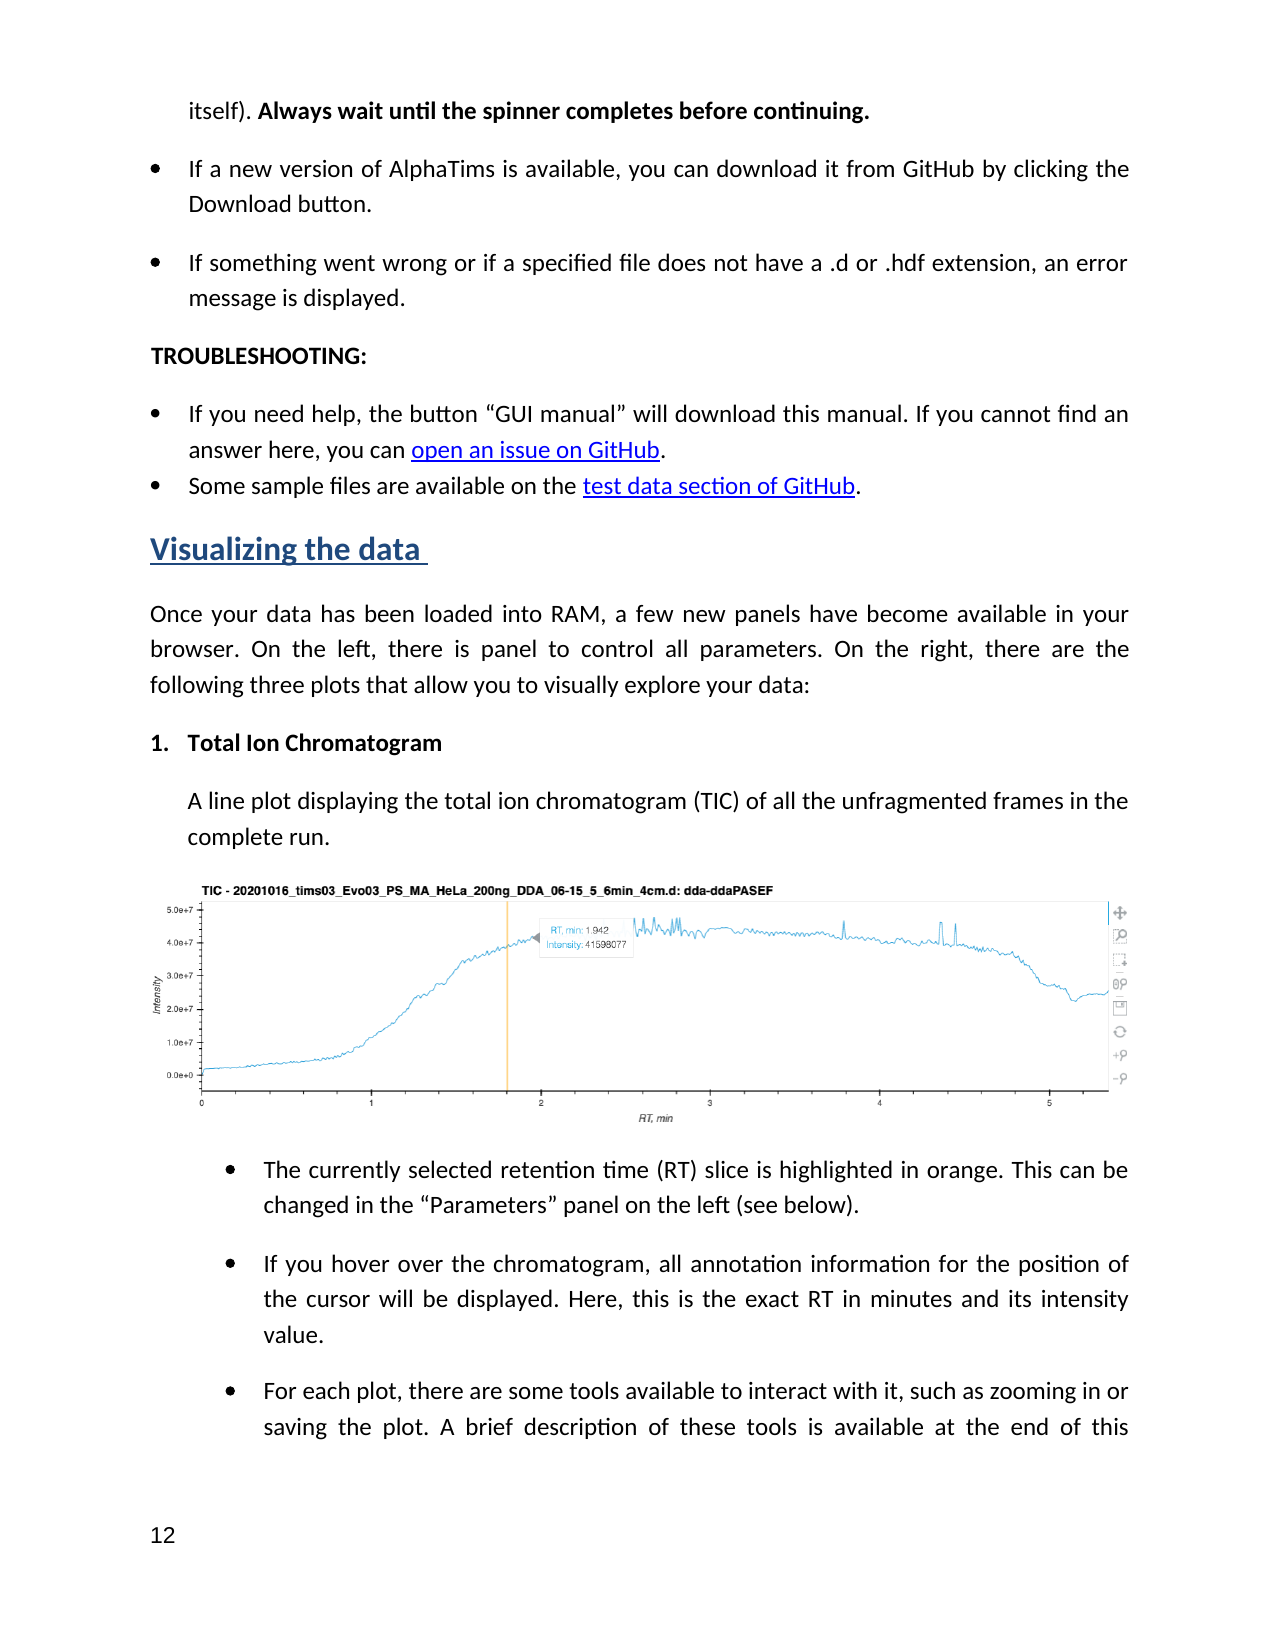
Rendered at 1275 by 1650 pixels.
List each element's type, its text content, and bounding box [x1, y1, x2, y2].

list If you hover over the chromatogram, all annotation information for the position of the cursor will be displayed. Here, this is the exact RT in minutes and its intensity value. [226, 1248, 1131, 1349]
text Once your data has been loaded into RAM, a few new panels have become available in your browser. On the left, there is panel to control all parameters. On the right, there are the following three plots that allow you to visually explore your data: [150, 598, 1131, 700]
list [226, 1376, 1131, 1442]
text TROUBLESHOOTING: [150, 340, 1131, 371]
list If you need help, the button “GUI manual” will download this manual. If you cannot find an answer here, you can open an issue on GitHub. [151, 398, 1131, 465]
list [151, 95, 1131, 125]
list If something went wrong or if a specified file does not have a .d or .hdf extension, an error message is displayed. [151, 247, 1131, 313]
list The currently selected retention time (RT) slice is highlighted in orange. This can be changed in the “Parameters” panel on the left (see below). [226, 1154, 1131, 1220]
picture [150, 879, 1131, 1127]
subtitle Visualizing the data [150, 528, 1131, 569]
list Total Ion Chromatogram [150, 727, 1131, 758]
list If a new version of AlphaTims is available, you can download it from GitHub by clicking the Download button. [151, 153, 1131, 219]
list Some sample files are available on the test data section of GitHub. [151, 470, 1131, 500]
text A line plot displaying the total ion chromatogram (TIC) of all the unfragmented frames in the complete run. [187, 786, 1131, 852]
